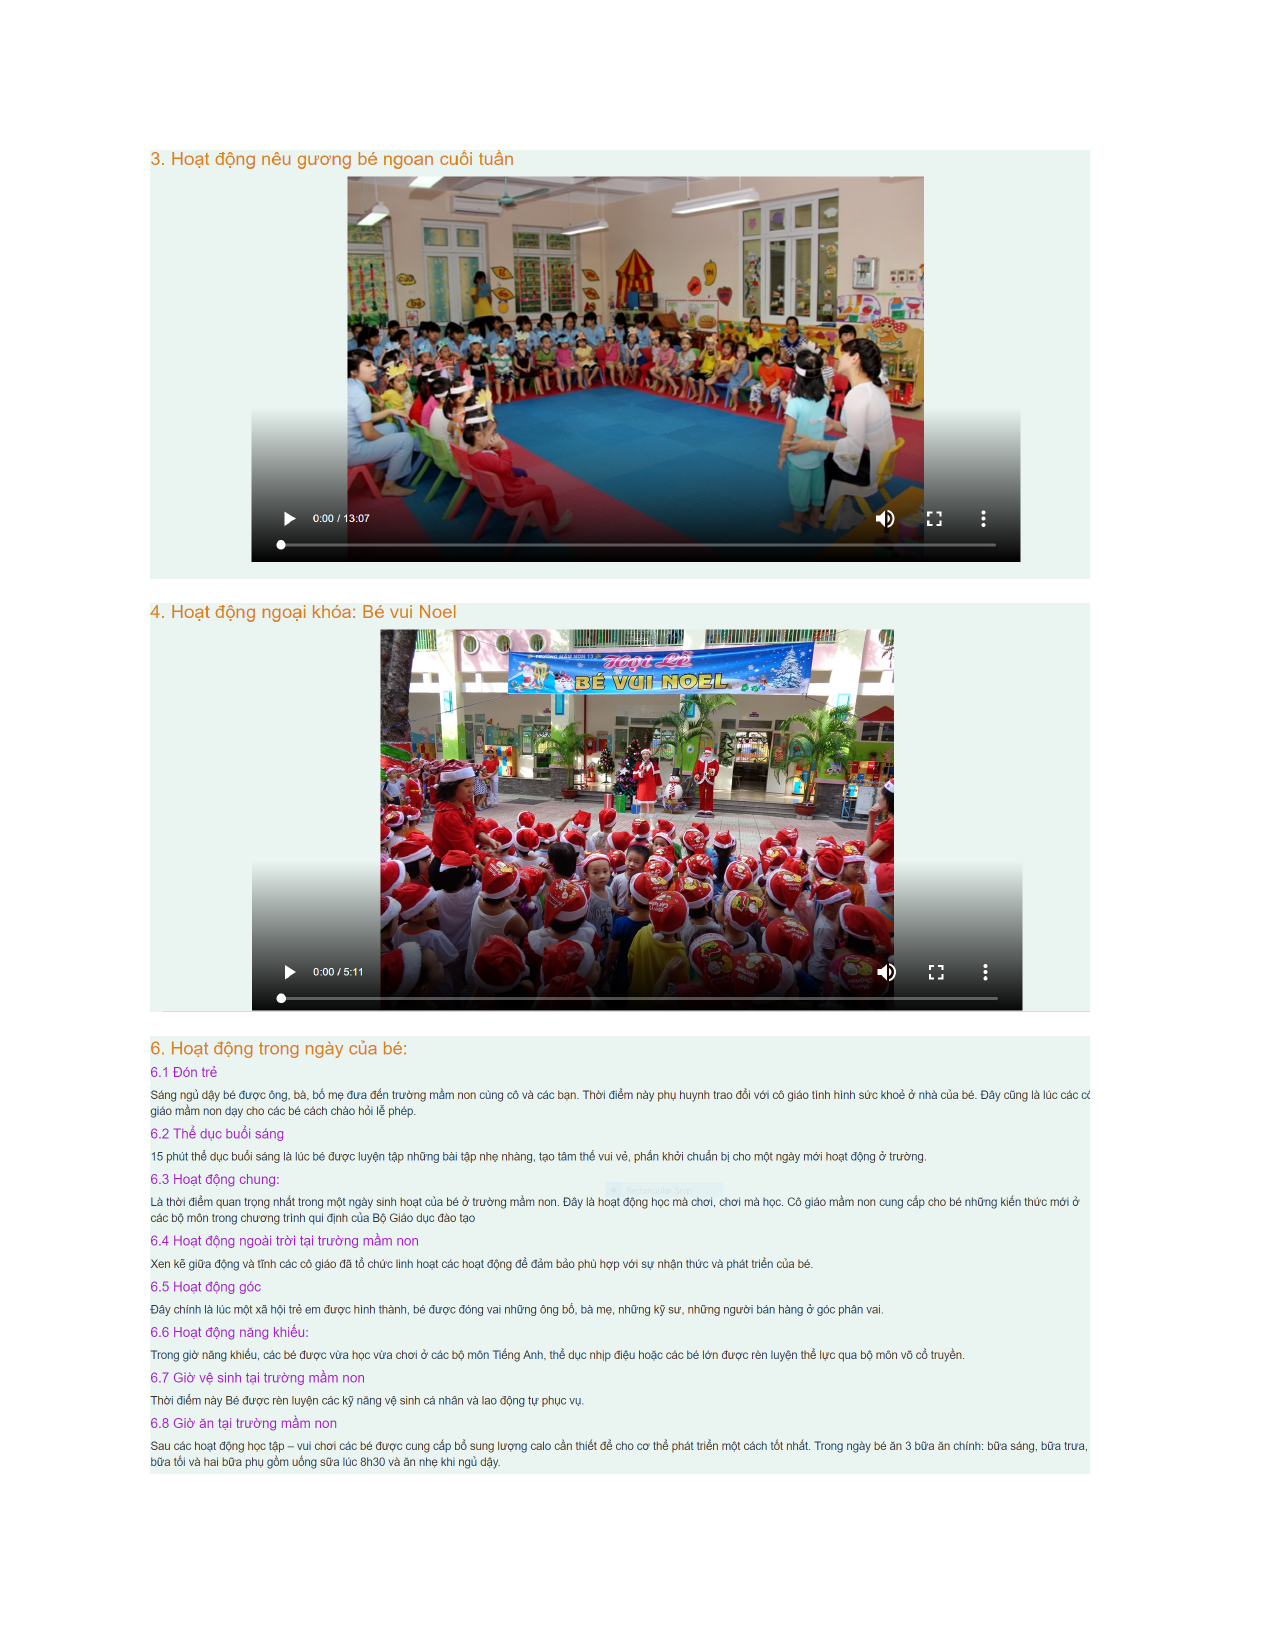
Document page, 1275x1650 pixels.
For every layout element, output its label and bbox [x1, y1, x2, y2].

picture [150, 1036, 1091, 1474]
picture [150, 150, 1091, 579]
picture [150, 603, 1091, 1012]
